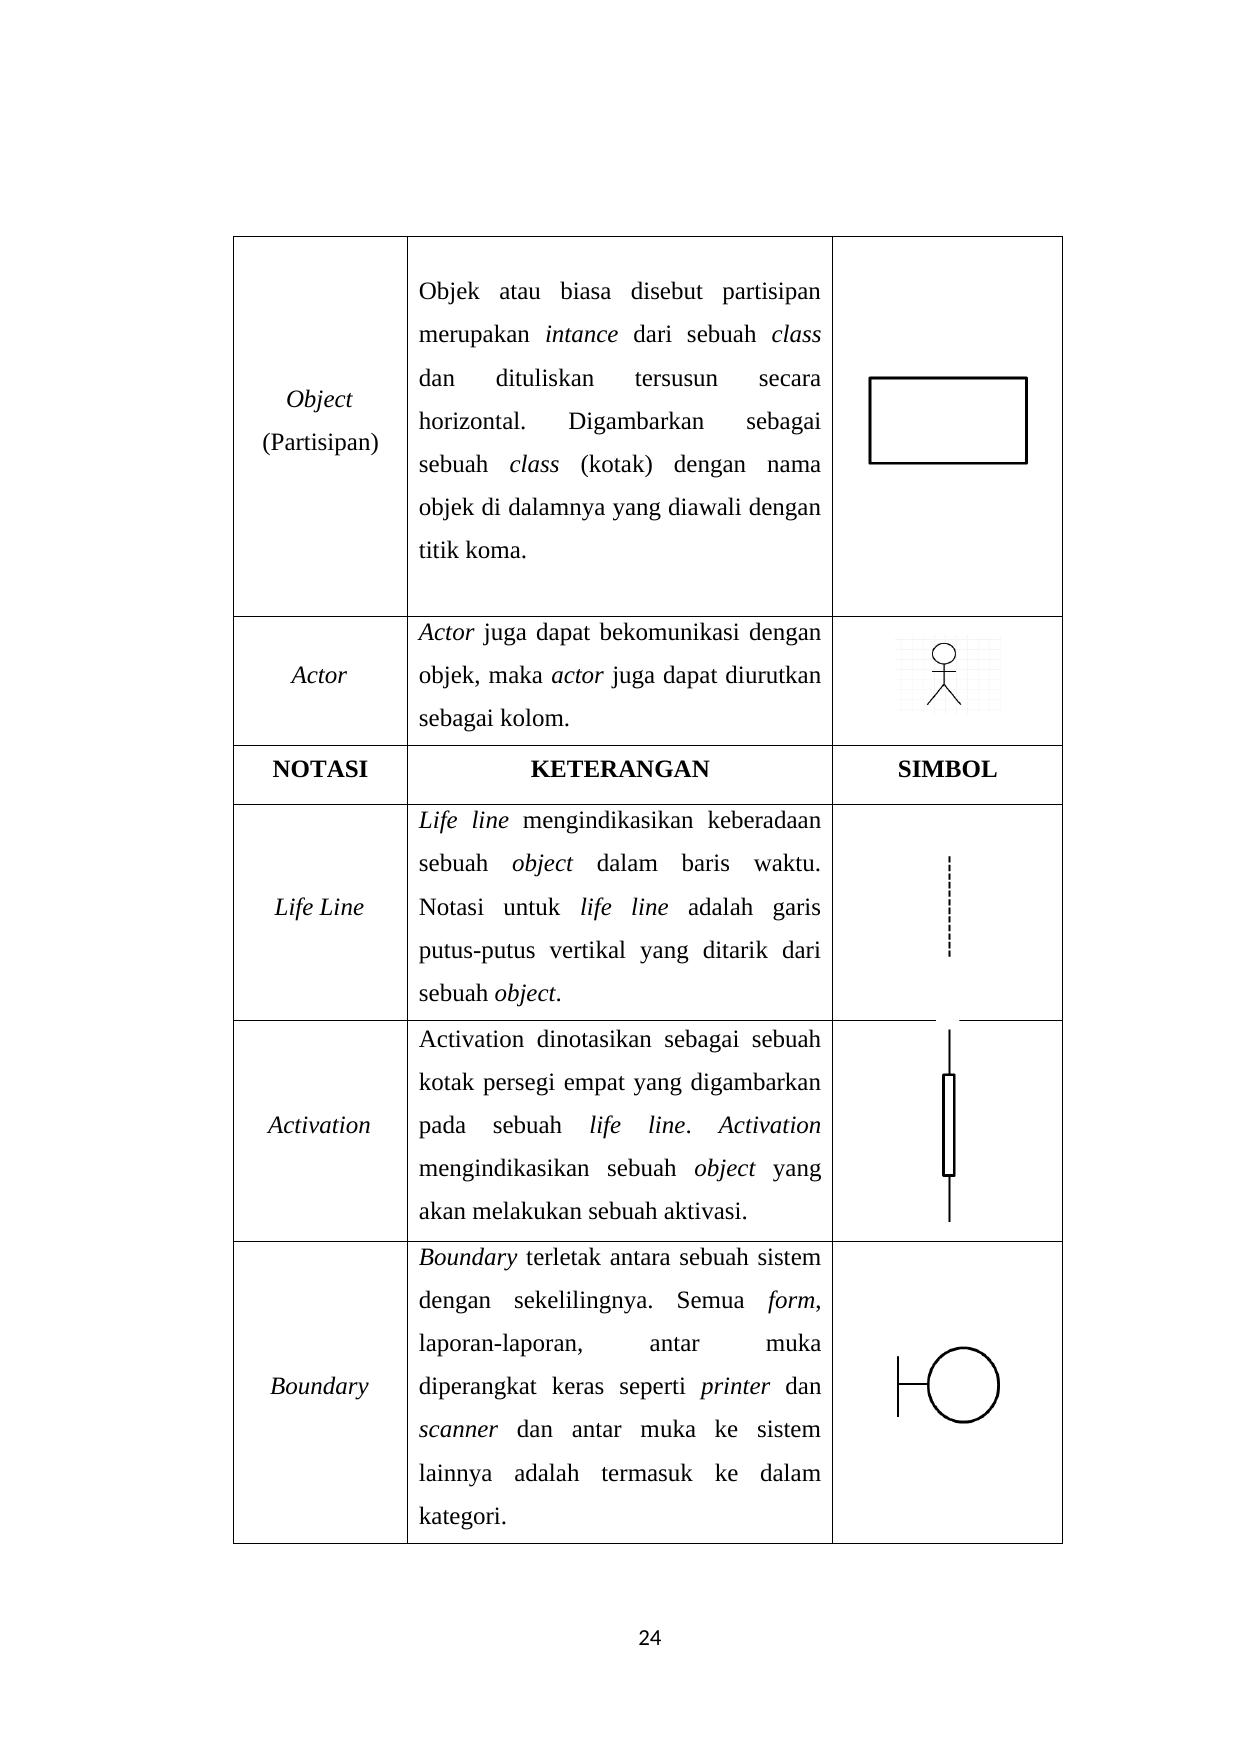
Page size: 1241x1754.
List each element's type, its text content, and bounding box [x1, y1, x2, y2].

picture [936, 1020, 960, 1228]
table_cell Activation [234, 1021, 407, 1241]
table_cell KETERANGAN [408, 746, 832, 804]
table_cell Objek atau biasa disebut partisipan merupakan intance dari sebuah class dan dituliskan tersusun secara horizontal. Digambarkan sebagai sebuah class (kotak) dengan nama objek di dalamnya yang diawali dengan titik koma. [408, 237, 832, 616]
picture [862, 370, 1033, 470]
table_cell Object (Partisipan) [234, 237, 407, 616]
table_cell Life Line [234, 805, 407, 1020]
table_cell Actor [234, 617, 407, 745]
table_cell Boundary terletak antara sebuah sistem dengan sekelilingnya. Semua form, laporan-laporan, antar muka diperangkat keras seperti printer dan scanner dan antar muka ke sistem lainnya adalah termasuk ke dalam kategori. [408, 1242, 832, 1543]
picture [939, 847, 957, 965]
picture [894, 635, 1001, 714]
table_cell Boundary [234, 1242, 407, 1543]
table_cell [833, 805, 1062, 1020]
table_cell [833, 237, 1062, 616]
table_cell [833, 617, 1062, 745]
table_cell NOTASI [234, 746, 407, 804]
table_cell Activation dinotasikan sebagai sebuah kotak persegi empat yang digambarkan pada sebuah life line. Activation mengindikasikan sebuah object yang akan melakukan sebuah aktivasi. [408, 1021, 832, 1241]
table_cell Actor juga dapat bekomunikasi dengan objek, maka actor juga dapat diurutkan sebagai kolom. [408, 617, 832, 745]
table_cell SIMBOL [833, 746, 1062, 804]
table_cell Life line mengindikasikan keberadaan sebuah object dalam baris waktu. Notasi untuk life line adalah garis putus-putus vertikal yang ditarik dari sebuah object. [408, 805, 832, 1020]
picture [893, 1344, 1002, 1428]
table_cell [833, 1021, 1062, 1241]
table_cell [833, 1242, 1062, 1543]
